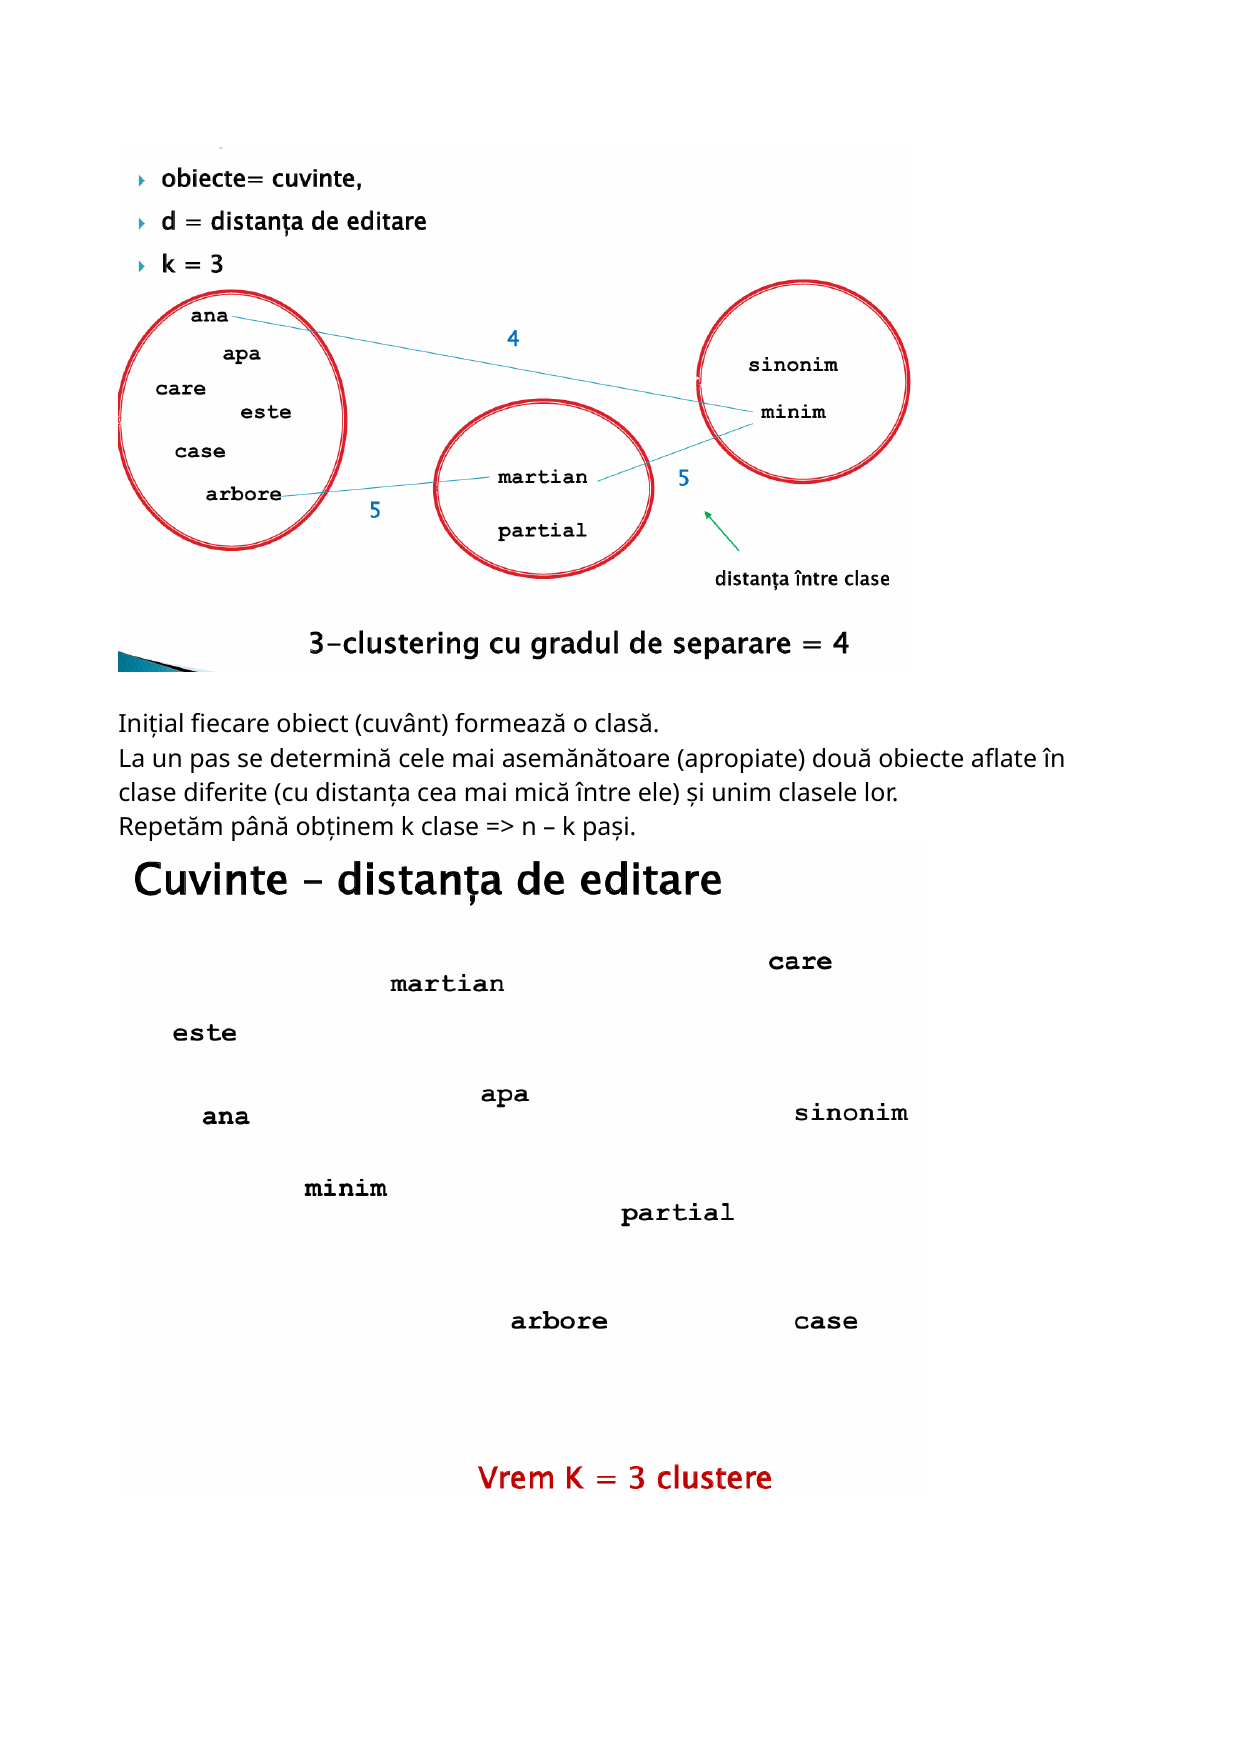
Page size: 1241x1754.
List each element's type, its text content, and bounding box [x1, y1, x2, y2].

text La un pas se determină cele mai asemănătoare (apropiate) două obiecte aflate în clase diferite (cu distanța cea mai mică între ele) și unim clasele lor. [118, 740, 1122, 808]
text Inițial fiecare obiect (cuvânt) formează o clasă. [118, 706, 1122, 740]
picture [118, 147, 911, 672]
text Repetăm până obținem k clase => n – k pași. [118, 808, 1122, 842]
picture [118, 842, 924, 1497]
